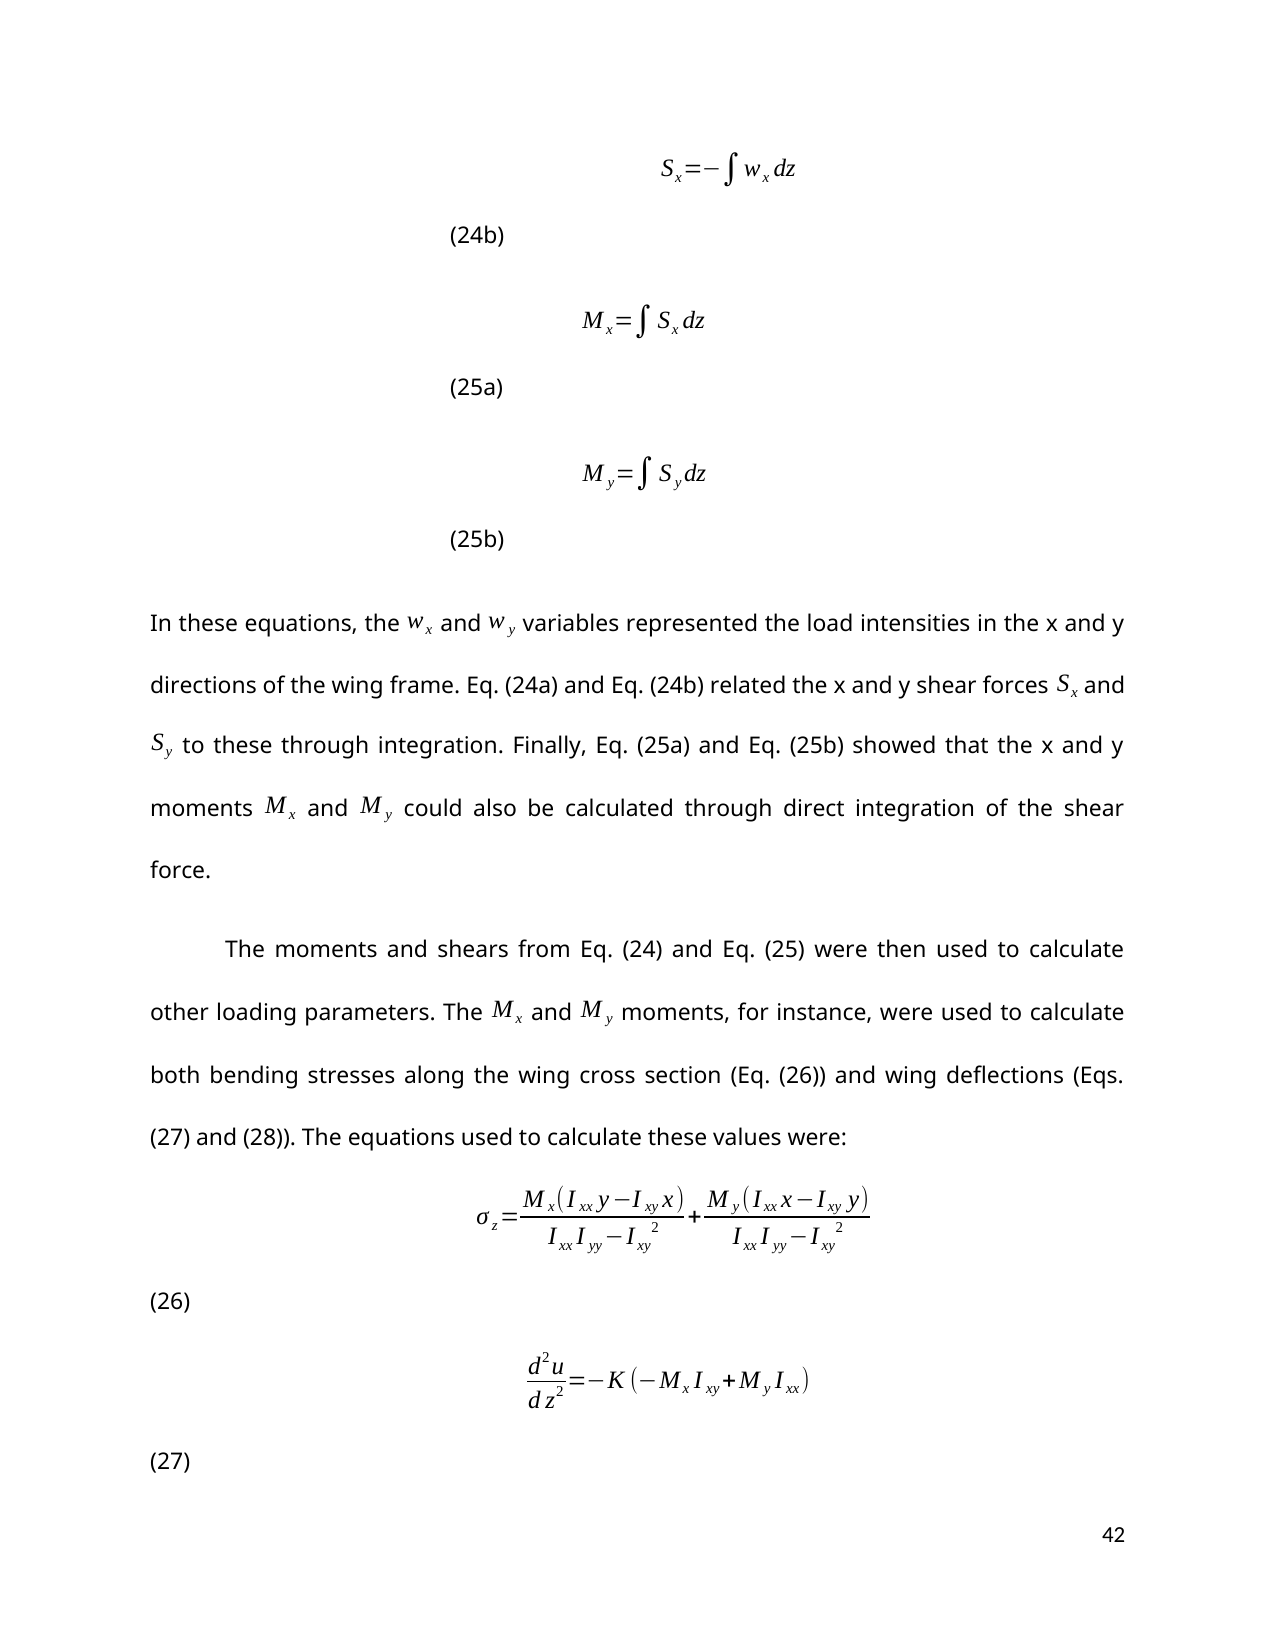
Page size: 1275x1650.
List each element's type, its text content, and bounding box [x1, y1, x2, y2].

text In these equations, the and variables represented the load intensities in the x and y directions of the wing frame. Eq. (24a) and Eq. (24b) related the x and y shear forces and to these through integration. Finally, Eq. (25a) and Eq. (25b) showed that the x and y moments and could also be calculated through direct integration of the shear force. [150, 607, 1125, 886]
text (26) [150, 1183, 1125, 1317]
text (24b) [450, 150, 1125, 250]
text (27) [150, 1348, 1125, 1476]
text (25b) [450, 454, 1125, 554]
text The moments and shears from Eq. (24) and Eq. (25) were then used to calculate other loading parameters. The and moments, for instance, were used to calculate both bending stresses along the wing cross section (Eq. (26)) and wing deflections (Eqs. (27) and (28)). The equations used to calculate these values were: [150, 933, 1125, 1152]
text (25a) [450, 302, 1125, 402]
